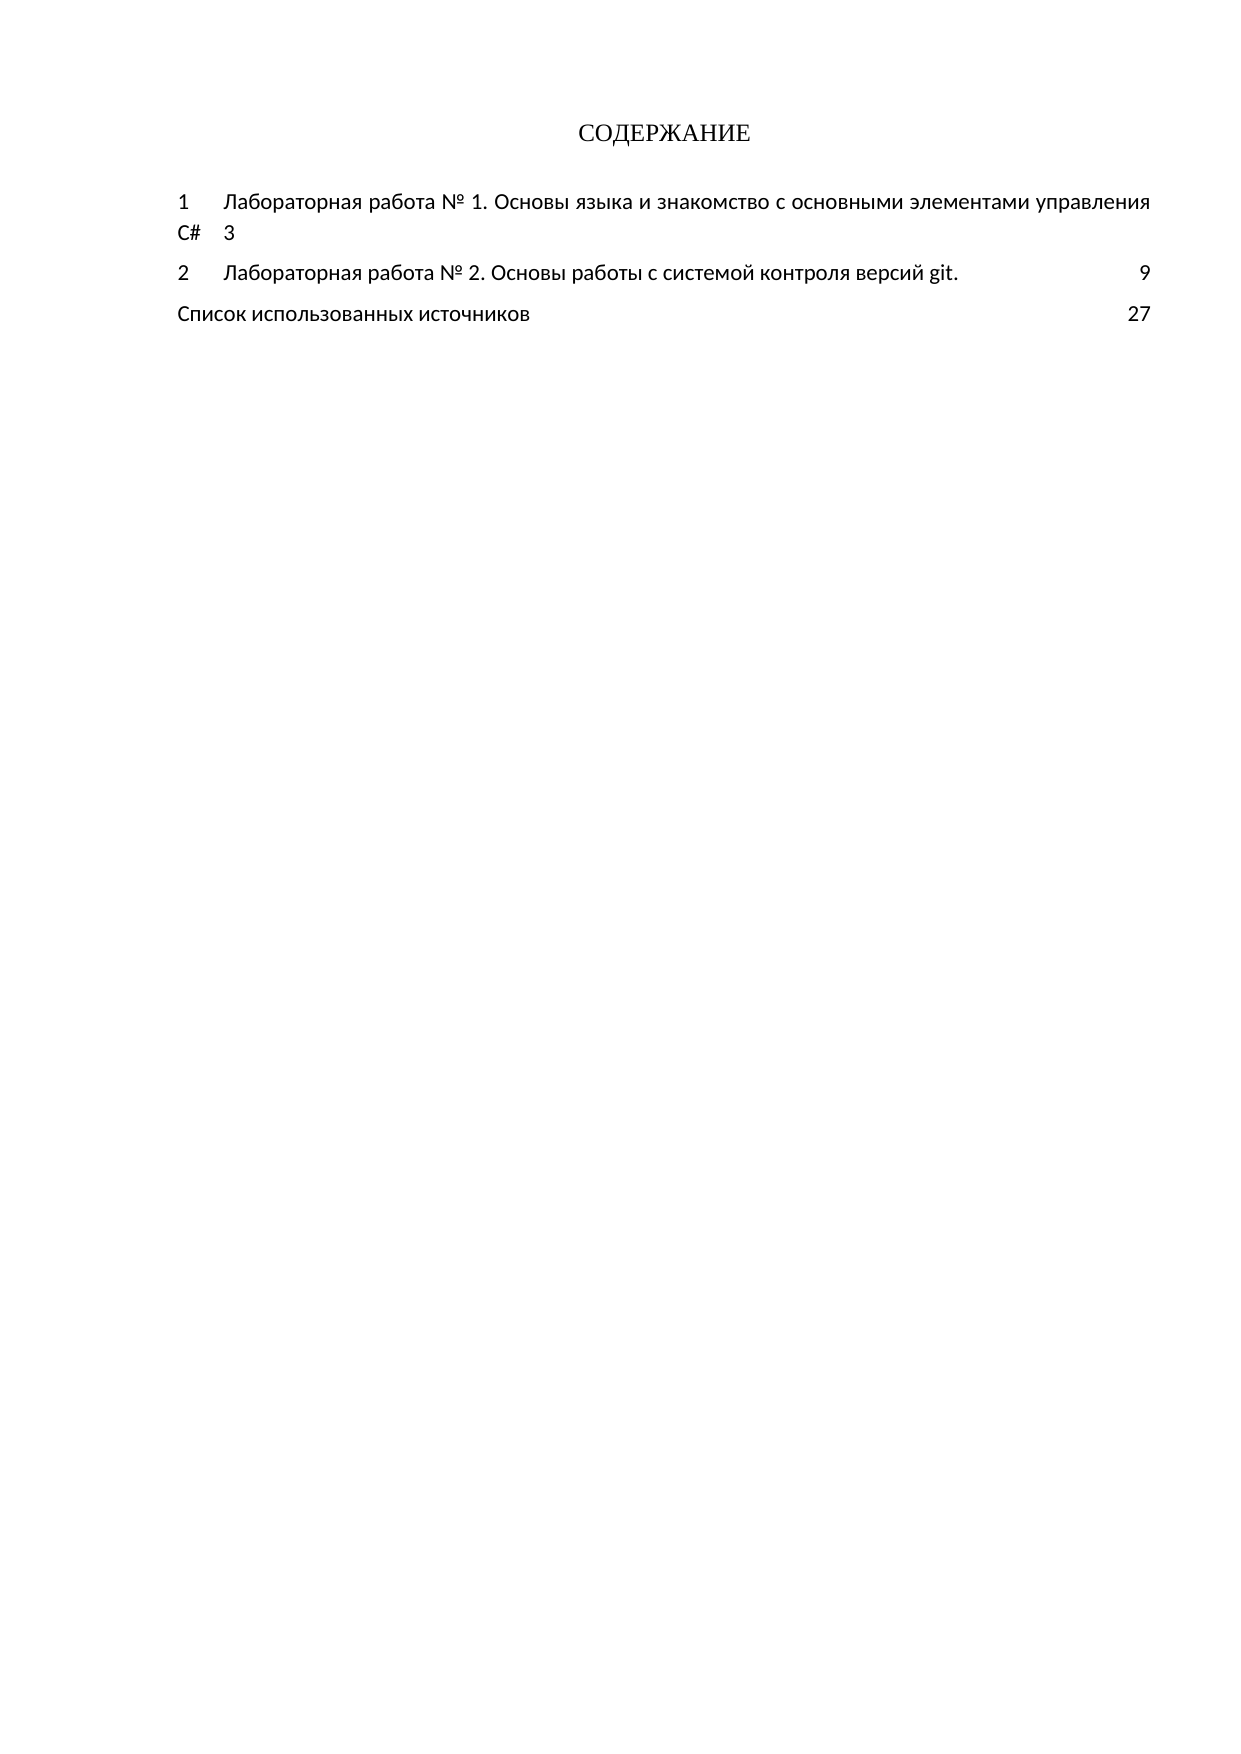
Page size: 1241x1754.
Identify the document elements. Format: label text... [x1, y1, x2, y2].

text 1 Лабораторная работа № 1. Основы языка и знакомство с основными элементами управления C# 3 [177, 187, 1152, 246]
text Список использованных источников 27 [177, 299, 1152, 327]
text СОДЕРЖАНИЕ [177, 118, 1152, 147]
text 2 Лабораторная работа № 2. Основы работы с системой контроля версий git. 9 [177, 258, 1152, 286]
